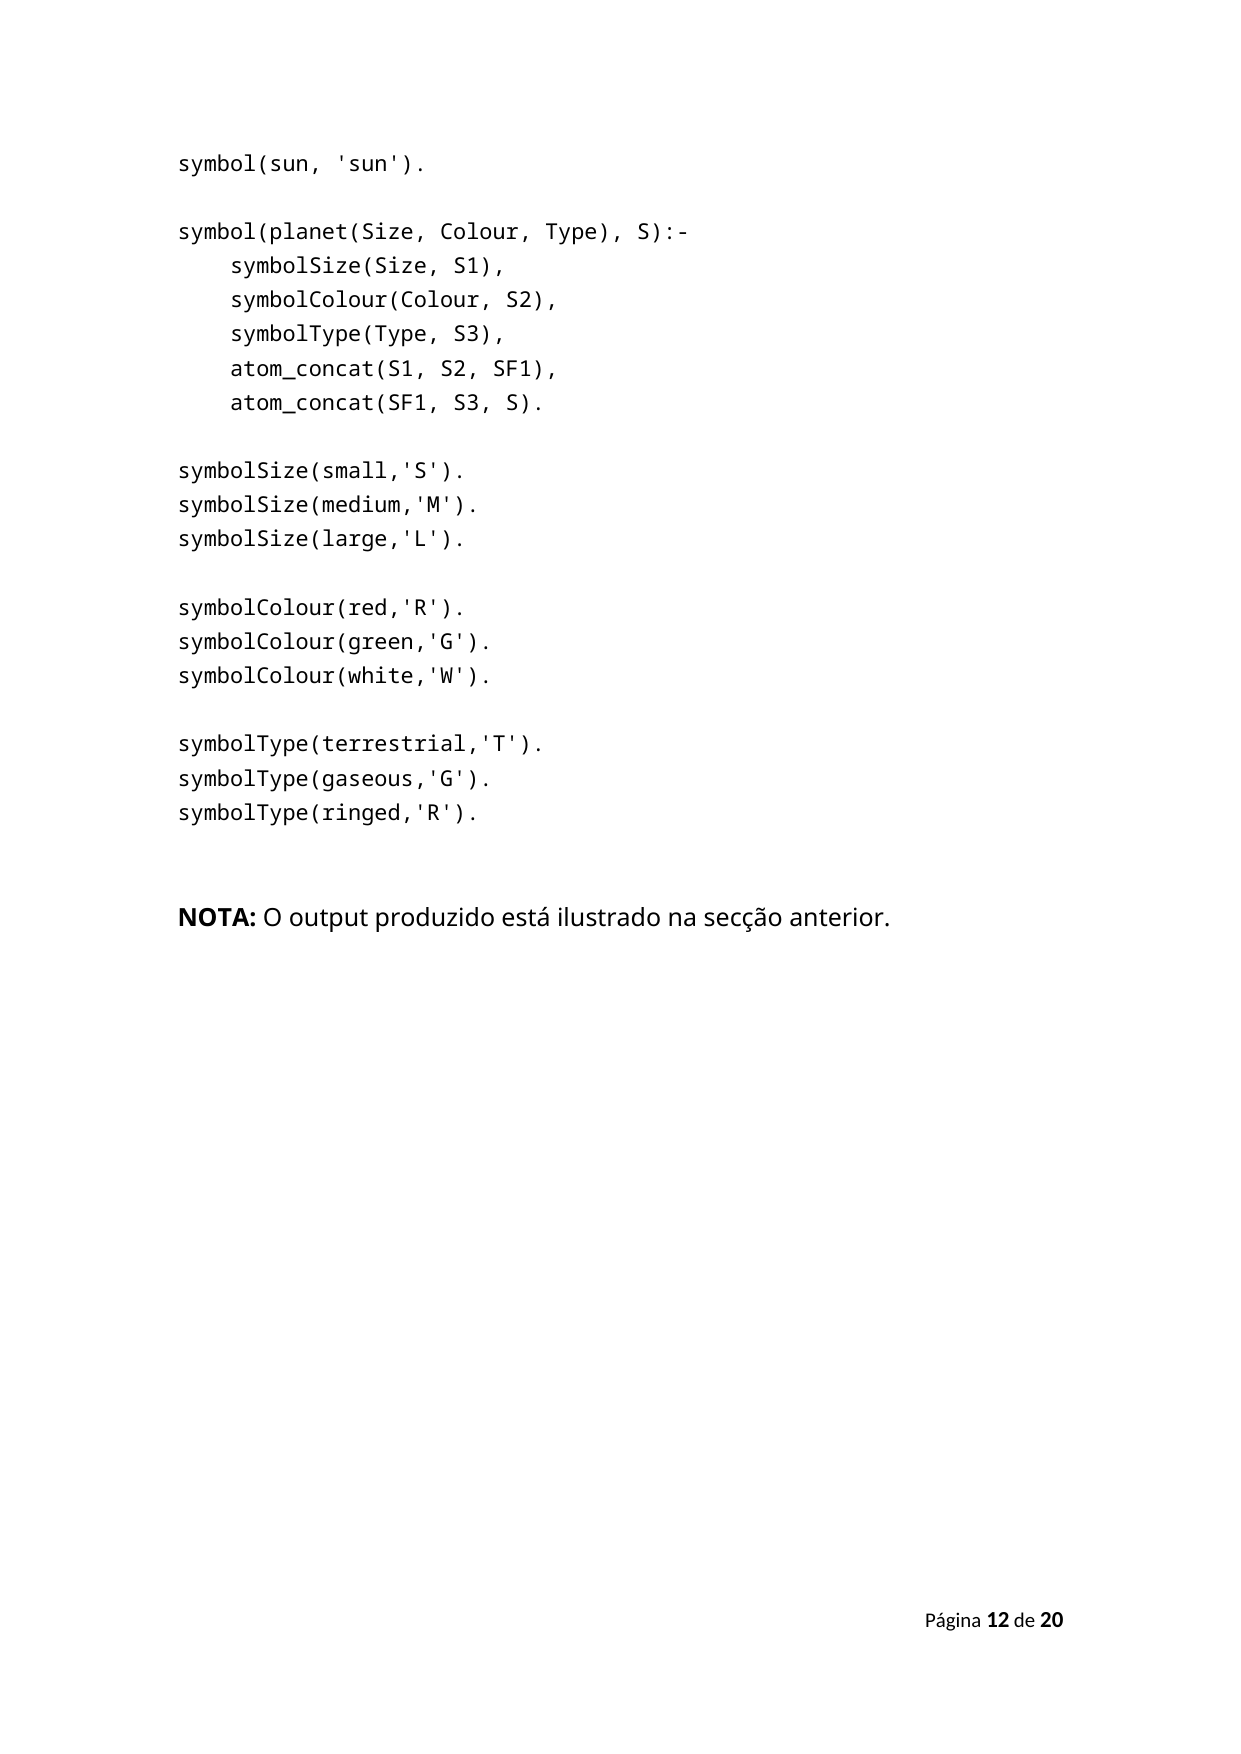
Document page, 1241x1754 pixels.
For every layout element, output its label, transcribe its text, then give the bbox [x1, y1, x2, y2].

text symbol(planet(Size, Colour, Type), S):- [177, 216, 1063, 246]
text symbolType(ringed,'R'). [177, 797, 1063, 827]
text NOTA: O output produzido está ilustrado na secção anterior. [177, 899, 1063, 933]
text atom_concat(S1, S2, SF1), [177, 353, 1063, 382]
text symbolColour(Colour, S2), [177, 284, 1063, 314]
text symbolType(Type, S3), [177, 318, 1063, 348]
text symbolColour(red,'R'). [177, 592, 1063, 622]
text symbolType(gaseous,'G'). [177, 763, 1063, 792]
text symbolSize(large,'L'). [177, 523, 1063, 553]
text symbolSize(Size, S1), [177, 250, 1063, 280]
text symbolType(terrestrial,'T'). [177, 728, 1063, 758]
text symbolColour(white,'W'). [177, 660, 1063, 690]
text symbolSize(medium,'M'). [177, 489, 1063, 519]
text symbolColour(green,'G'). [177, 626, 1063, 656]
text symbolSize(small,'S'). [177, 455, 1063, 485]
text atom_concat(SF1, S3, S). [177, 387, 1063, 417]
text symbol(sun, 'sun'). [177, 148, 1063, 177]
